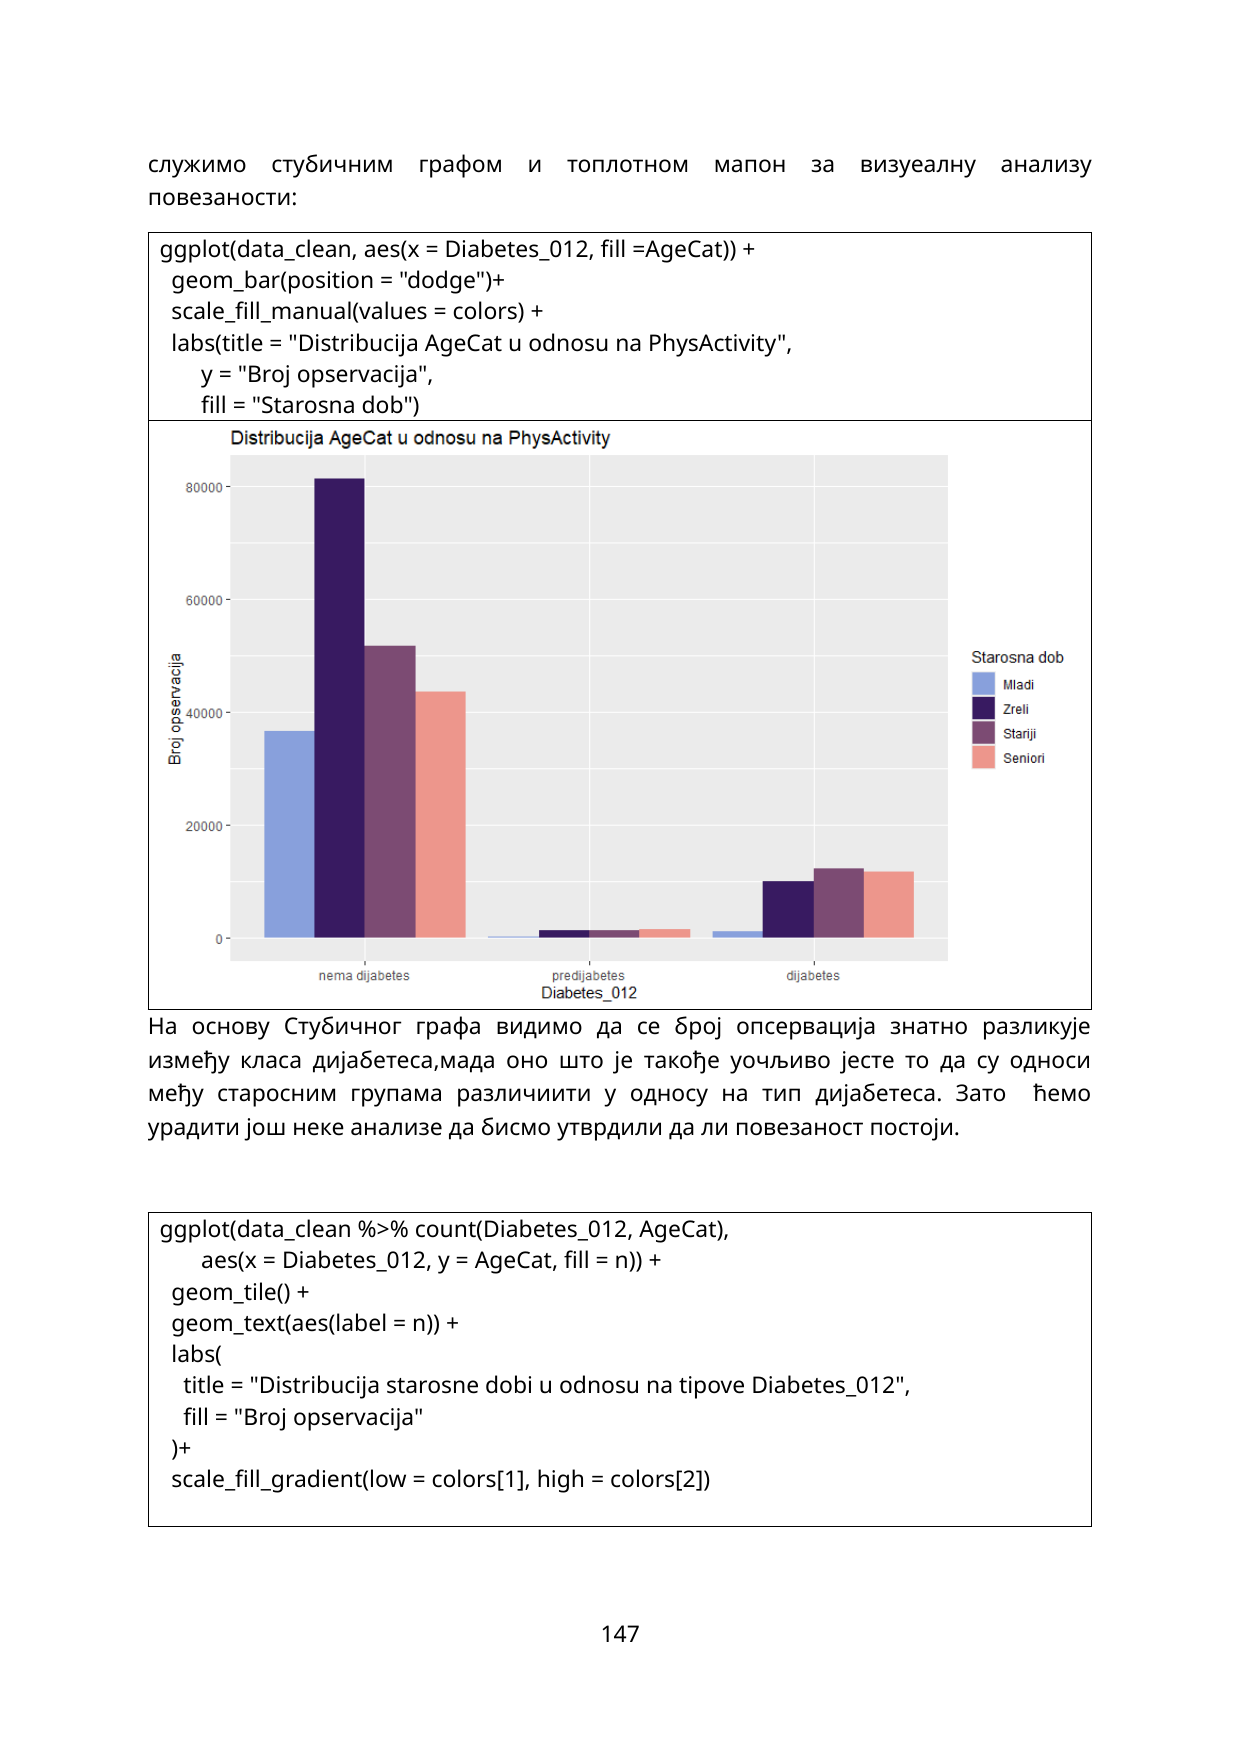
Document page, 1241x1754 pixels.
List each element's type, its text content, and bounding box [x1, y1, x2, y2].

table_header ggplot(data_clean %>% count(Diabetes_012, AgeCat), aes(x = Diabetes_012, y = AgeCat, fill = n)) + geom_tile() + geom_text(aes(label = n)) + labs( title = "Distribucija starosne dobi u odnosu na tipove Diabetes_012", fill = "Broj opservacija" )+ scale_fill_gradient(low = colors[1], high = colors[2]) [149, 1213, 1091, 1526]
table_cell [149, 421, 159, 1009]
table_cell [1080, 421, 1091, 1009]
table_header ggplot(data_clean, aes(x = Diabetes_012, fill =AgeCat)) + geom_bar(position = "dodge")+ scale_fill_manual(values = colors) + labs(title = "Distribucija AgeCat u odnosu na PhysActivity", y = "Broj opservacija", fill = "Starosna dob") [149, 233, 1091, 420]
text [148, 148, 1093, 213]
picture [159, 421, 1080, 1009]
text На основу Стубичног графа видимо да се број опсервација знатно разликује између класа дијабетеса,мада оно што је такође уочљиво јесте то да су односи међу старосним групама различиити у односу на тип дијабетеса. Зато ћемо урадити још неке анализе да бисмо утврдили да ли повезаност постоји. [148, 1010, 1093, 1142]
